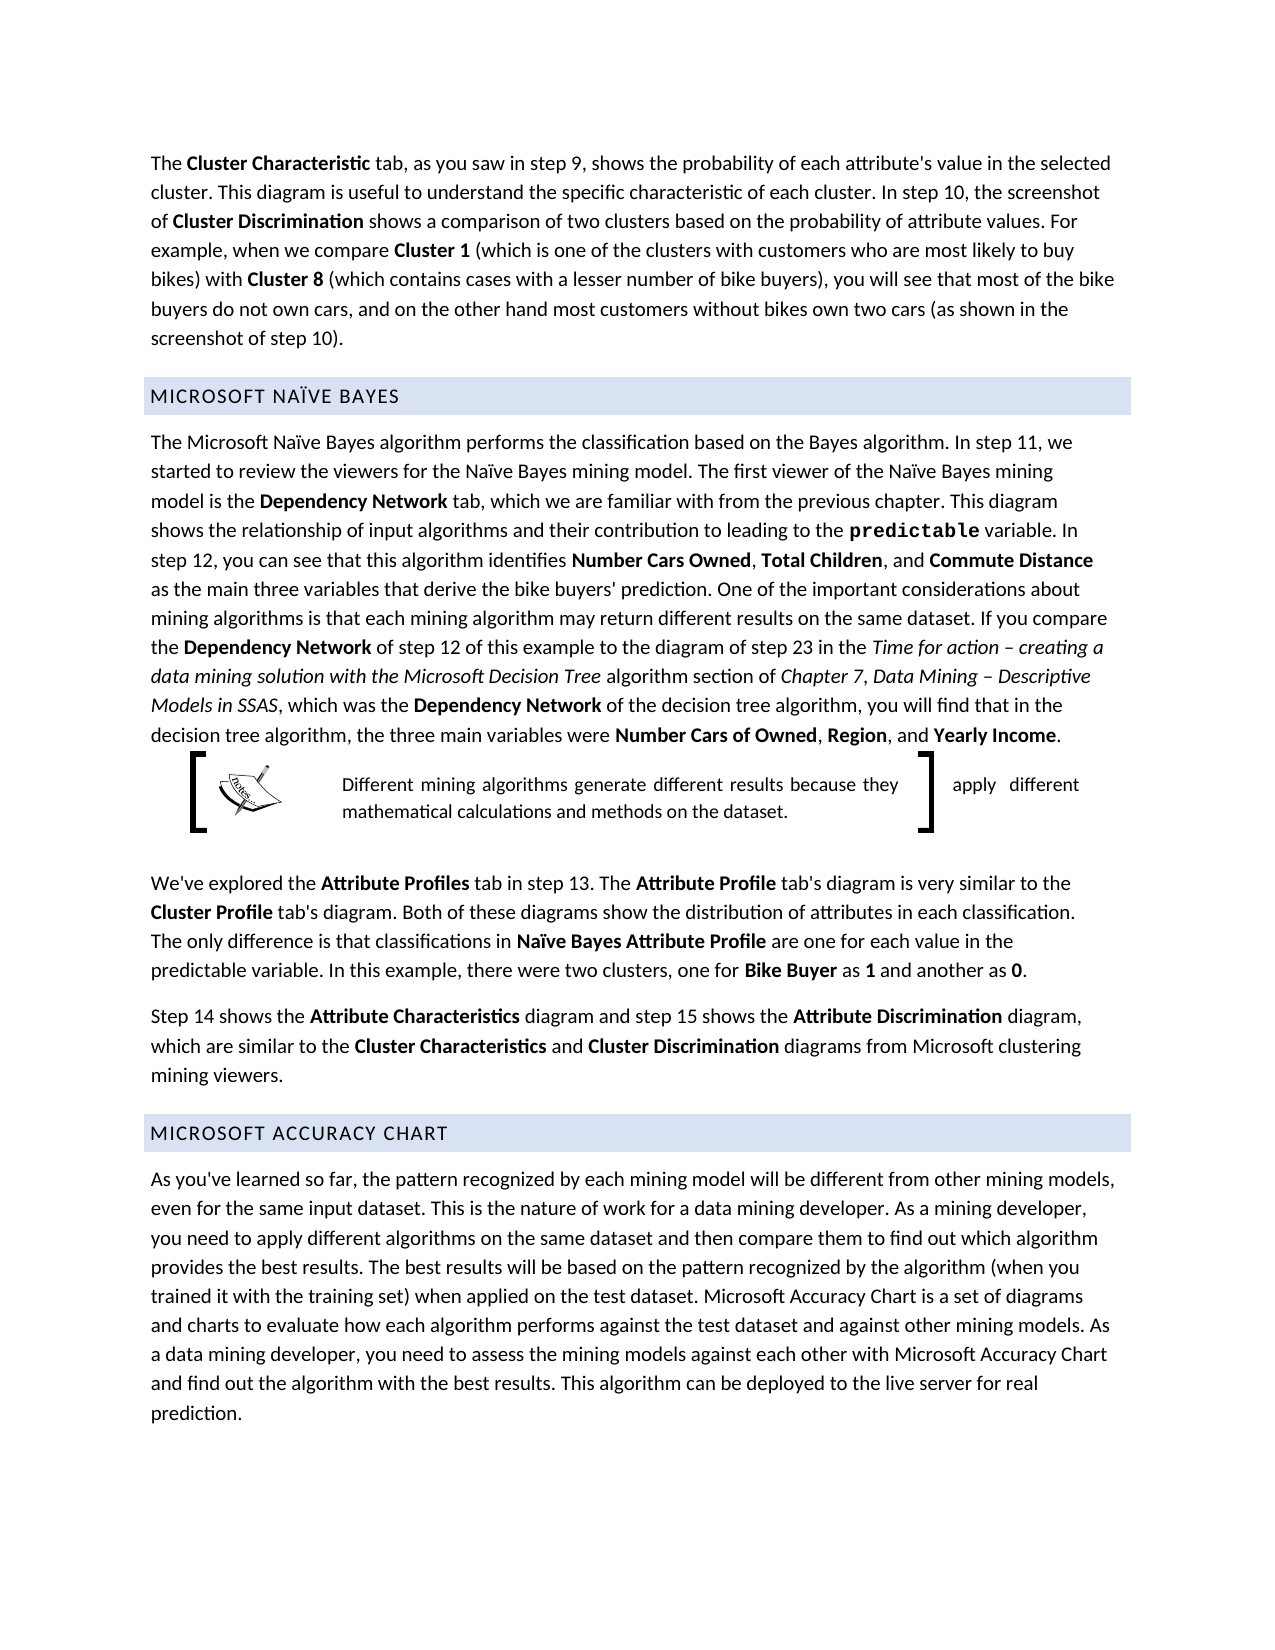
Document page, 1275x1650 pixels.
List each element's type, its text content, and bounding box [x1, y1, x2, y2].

text The Microsoft Naïve Bayes algorithm performs the classification based on the Bayes algorithm. In step 11, we started to review the viewers for the Naïve Bayes mining model. The first viewer of the Naïve Bayes mining model is the Dependency Network tab, which we are familiar with from the previous chapter. This diagram shows the relationship of input algorithms and their contribution to leading to the predictable variable. In step 12, you can see that this algorithm identifies Number Cars Owned, Total Children, and Commute Distance as the main three variables that derive the bike buyers' prediction. One of the important considerations about mining algorithms is that each mining algorithm may return different results on the same dataset. If you compare the Dependency Network of step 12 of this example to the diagram of step 23 in the Time for action – creating a data mining solution with the Microsoft Decision Tree algorithm section of Chapter 7, Data Mining – Descriptive Models in SSAS, which was the Dependency Network of the decision tree algorithm, you will find that in the decision tree algorithm, the three main variables were Number Cars of Owned, Region, and Yearly Income. [151, 429, 1110, 747]
subtitle Microsoft accuracy chart [150, 1121, 1125, 1146]
subtitle Microsoft Naïve Bayes [150, 384, 1125, 409]
text The Cluster Characteristic tab, as you saw in step 9, shows the probability of each attribute's value in the selected cluster. This diagram is useful to understand the specific characteristic of each cluster. In step 10, the screenshot of Cluster Discrimination shows a comparison of two clusters based on the probability of attribute values. For example, when we compare Cluster 1 (which is one of the clusters with customers who are most likely to buy bikes) with Cluster 8 (which contains cases with a lesser number of bike buyers), you will see that most of the bike buyers do not own cars, and on the other hand most customers without bikes own two cars (as shown in the screenshot of step 10). [151, 150, 1120, 350]
text We've explored the Attribute Profiles tab in step 13. The Attribute Profile tab's diagram is very similar to the Cluster Profile tab's diagram. Both of these diagrams show the distribution of attributes in each classification. The only difference is that classifications in Naïve Bayes Attribute Profile are one for each value in the predictable variable. In this example, there were two clusters, one for Bike Buyer as 1 and another as 0. [151, 870, 1088, 983]
text Different mining algorithms generate different results because they apply different mathematical calculations and methods on the dataset. [196, 772, 929, 824]
text Step 14 shows the Attribute Characteristics diagram and step 15 shows the Attribute Discrimination diagram, which are similar to the Cluster Characteristics and Cluster Discrimination diagrams from Microsoft clustering mining viewers. [151, 1004, 1120, 1087]
text As you've learned so far, the pattern recognized by each mining model will be different from other mining models, even for the same input dataset. This is the nature of work for a data mining developer. As a mining developer, you need to apply different algorithms on the same dataset and then compare them to find out which algorithm provides the best results. The best results will be based on the pattern recognized by the algorithm (when you trained it with the training set) when applied on the test dataset. Microsoft Accuracy Chart is a set of diagrams and charts to evaluate how each algorithm performs against the test dataset and against other mining models. As a data mining developer, you need to assess the mining models against each other with Microsoft Accuracy Chart and find out the algorithm with the best results. This algorithm can be deployed to the live server for real prediction. [151, 1166, 1120, 1425]
